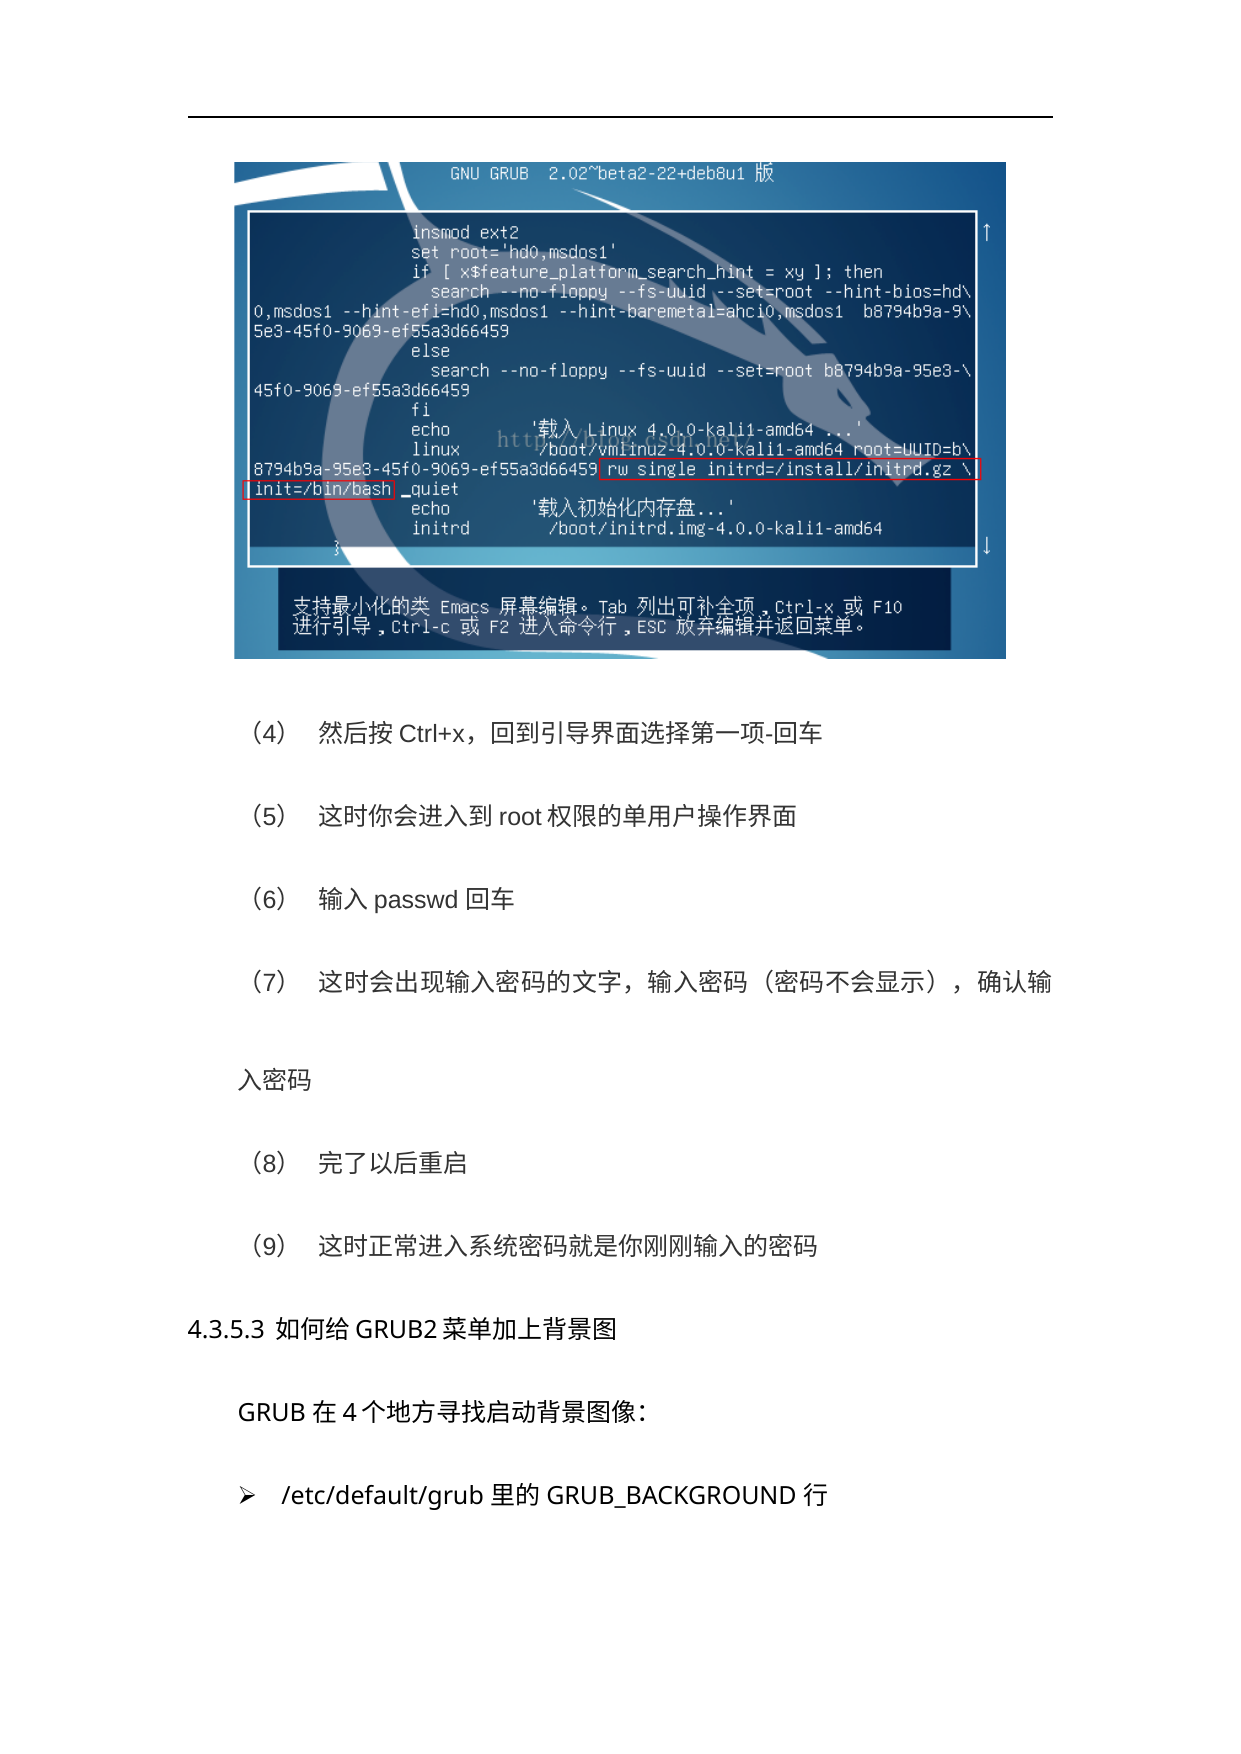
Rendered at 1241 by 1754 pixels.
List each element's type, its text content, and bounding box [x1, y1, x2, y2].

subtitle 如何给GRUB2菜单加上背景图 [187, 1295, 1053, 1360]
text 这时会出现输入密码的文字，输入密码（密码不会显示），确认输入密码 [237, 948, 1053, 1111]
text 这时你会进入到root权限的单用户操作界面 [237, 782, 1053, 847]
text 这时正常进入系统密码就是你刚刚输入的密码 [237, 1212, 1053, 1277]
picture [234, 162, 1006, 659]
text 完了以后重启 [237, 1129, 1053, 1194]
text 然后按Ctrl+x，回到引导界面选择第一项-回车 [237, 699, 1053, 764]
text 输入passwd 回车 [237, 865, 1053, 930]
list /etc/default/grub 里的 GRUB_BACKGROUND 行 [237, 1461, 1053, 1526]
text GRUB 在4个地方寻找启动背景图像： [187, 1378, 1053, 1443]
